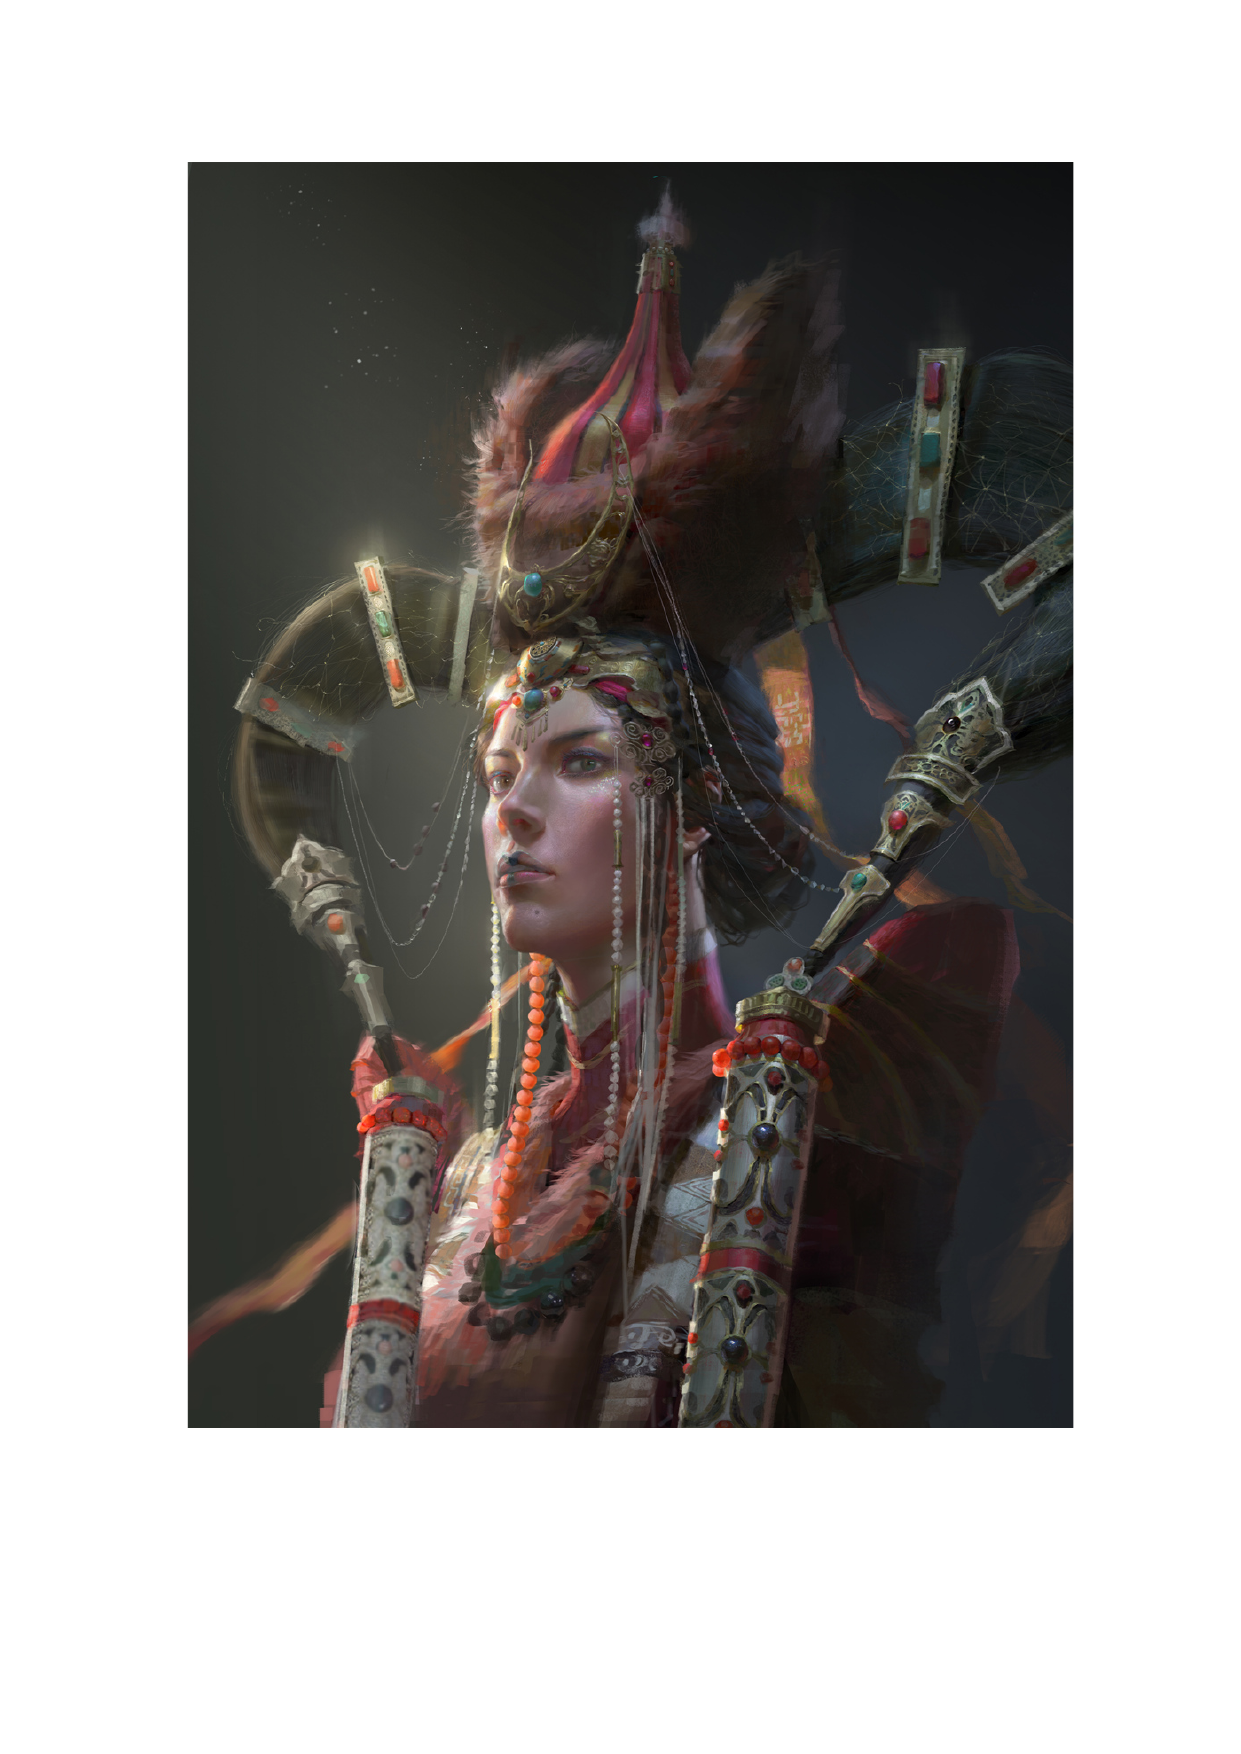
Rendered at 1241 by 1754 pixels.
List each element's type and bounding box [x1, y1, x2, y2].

picture [187, 162, 1074, 1428]
